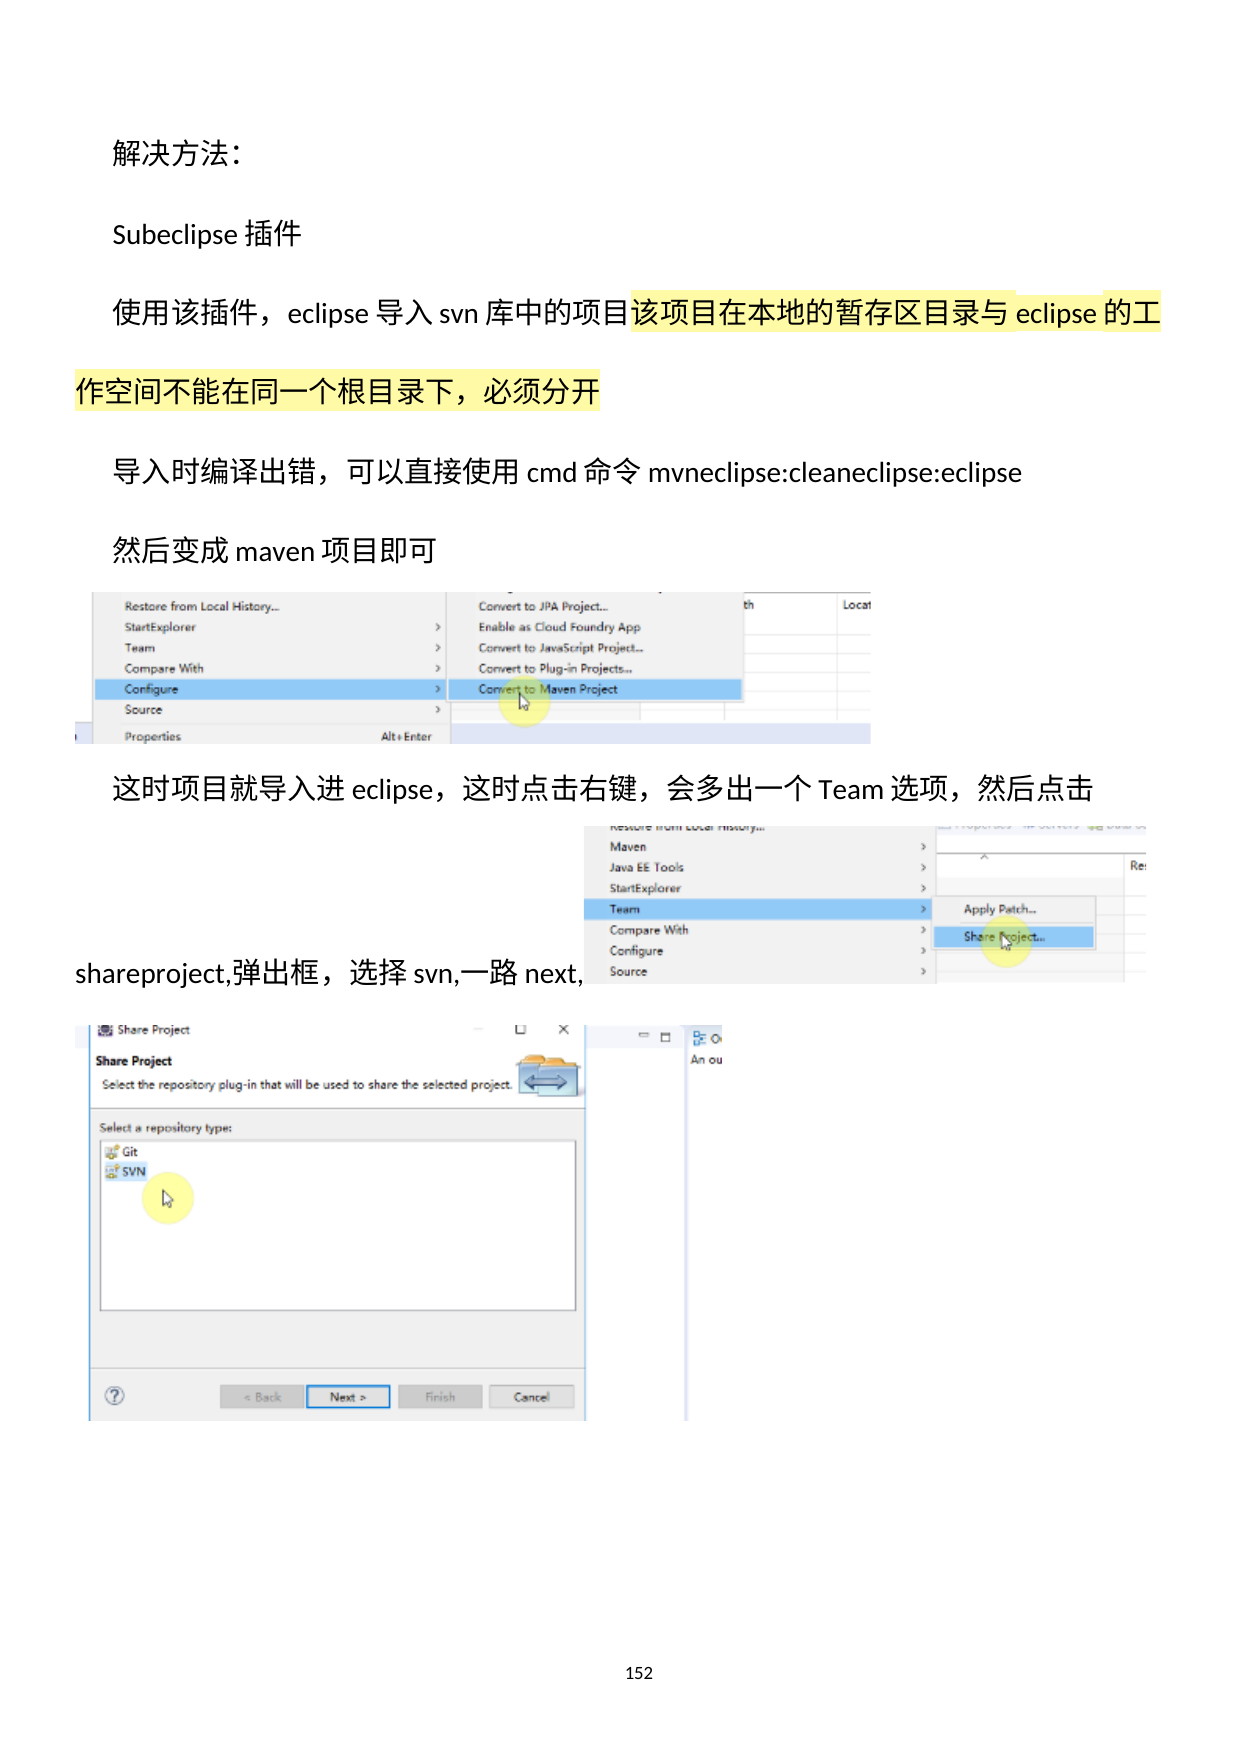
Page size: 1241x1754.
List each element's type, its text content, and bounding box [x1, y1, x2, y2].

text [75, 747, 1165, 1422]
text Subeclipse插件 [75, 192, 1165, 271]
text 使用该插件，eclipse导入svn库中的项目该项目在本地的暂存区目录与eclipse的工作空间不能在同一个根目录下，必须分开 [75, 271, 1165, 430]
text 导入时编译出错，可以直接使用cmd命令mvneclipse:cleaneclipse:eclipse [75, 430, 1165, 509]
picture [75, 592, 871, 744]
picture [583, 826, 1147, 984]
text 解决方法： [75, 112, 1165, 192]
picture [75, 1025, 722, 1421]
